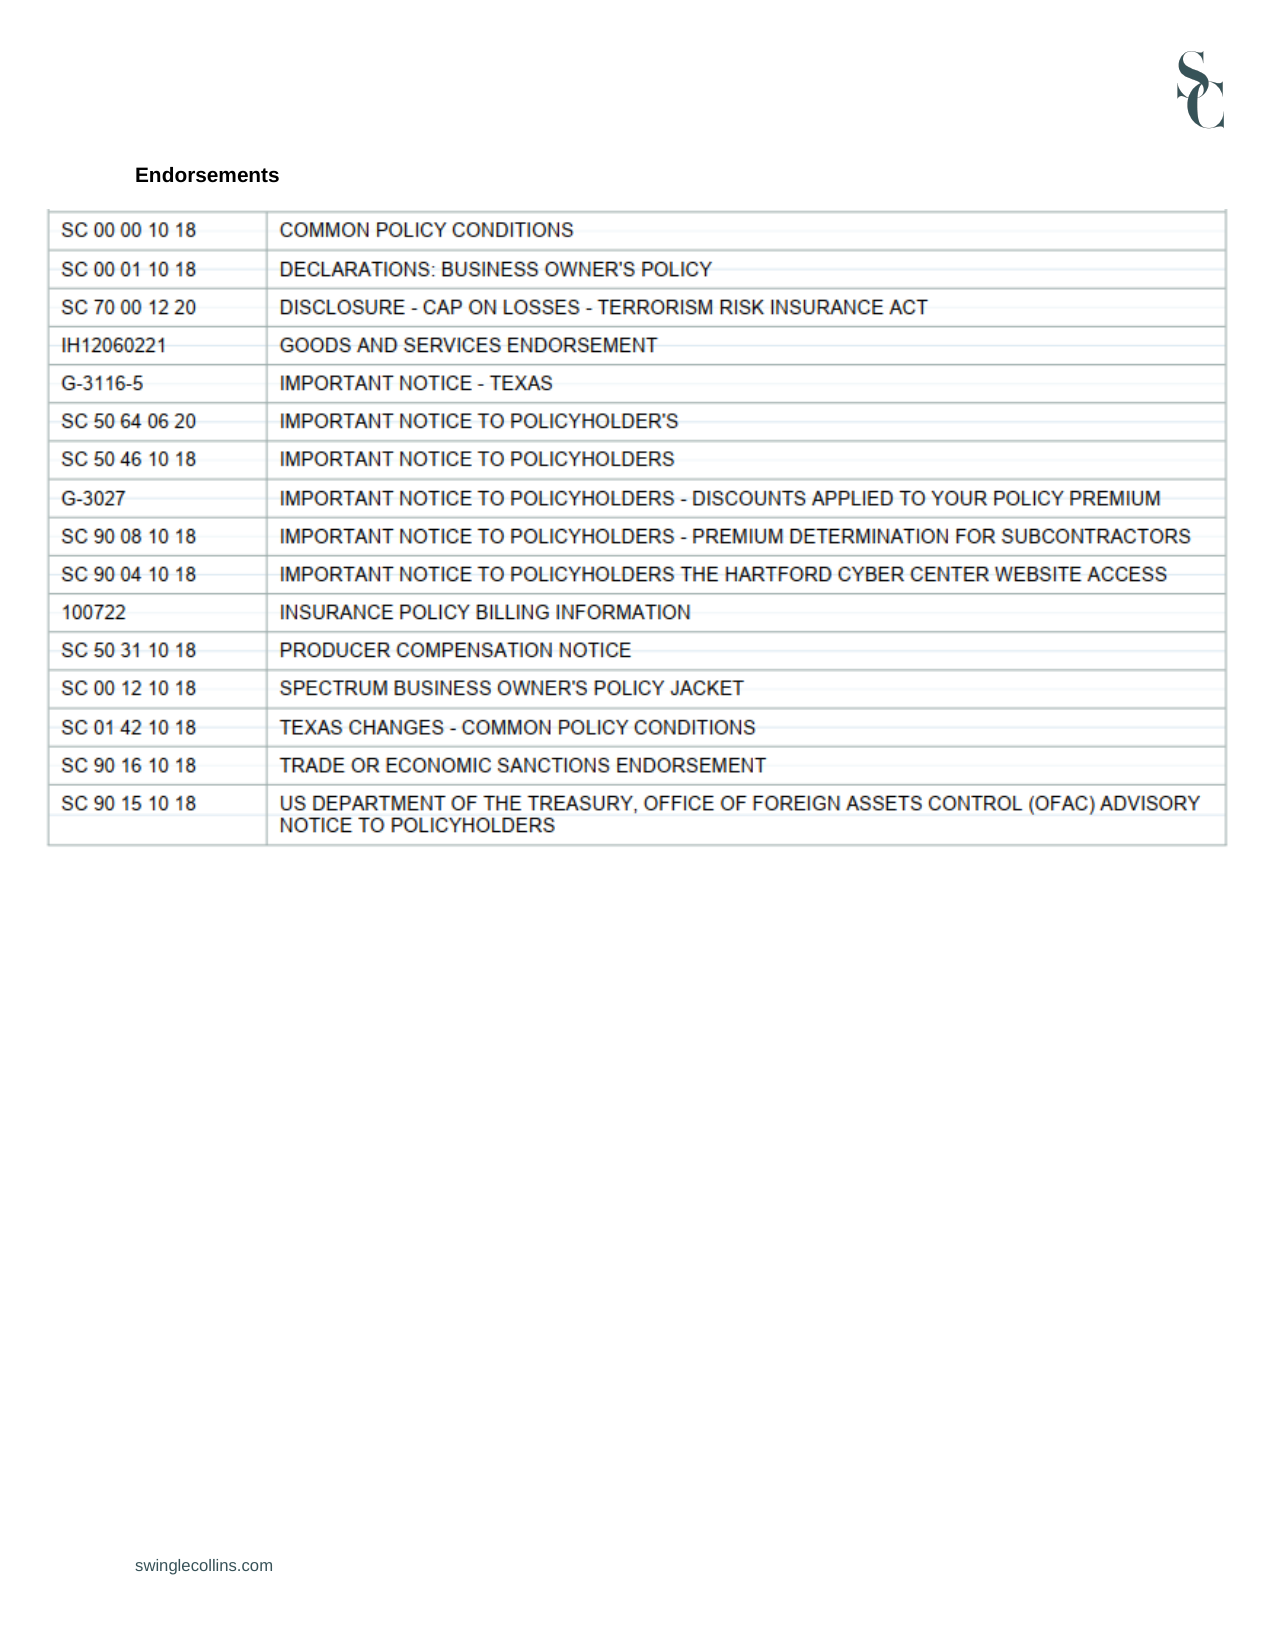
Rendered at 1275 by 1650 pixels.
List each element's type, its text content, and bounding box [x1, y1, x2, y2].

picture [1140, 30, 1261, 150]
text Endorsements [135, 162, 1125, 186]
picture [44, 209, 1232, 850]
